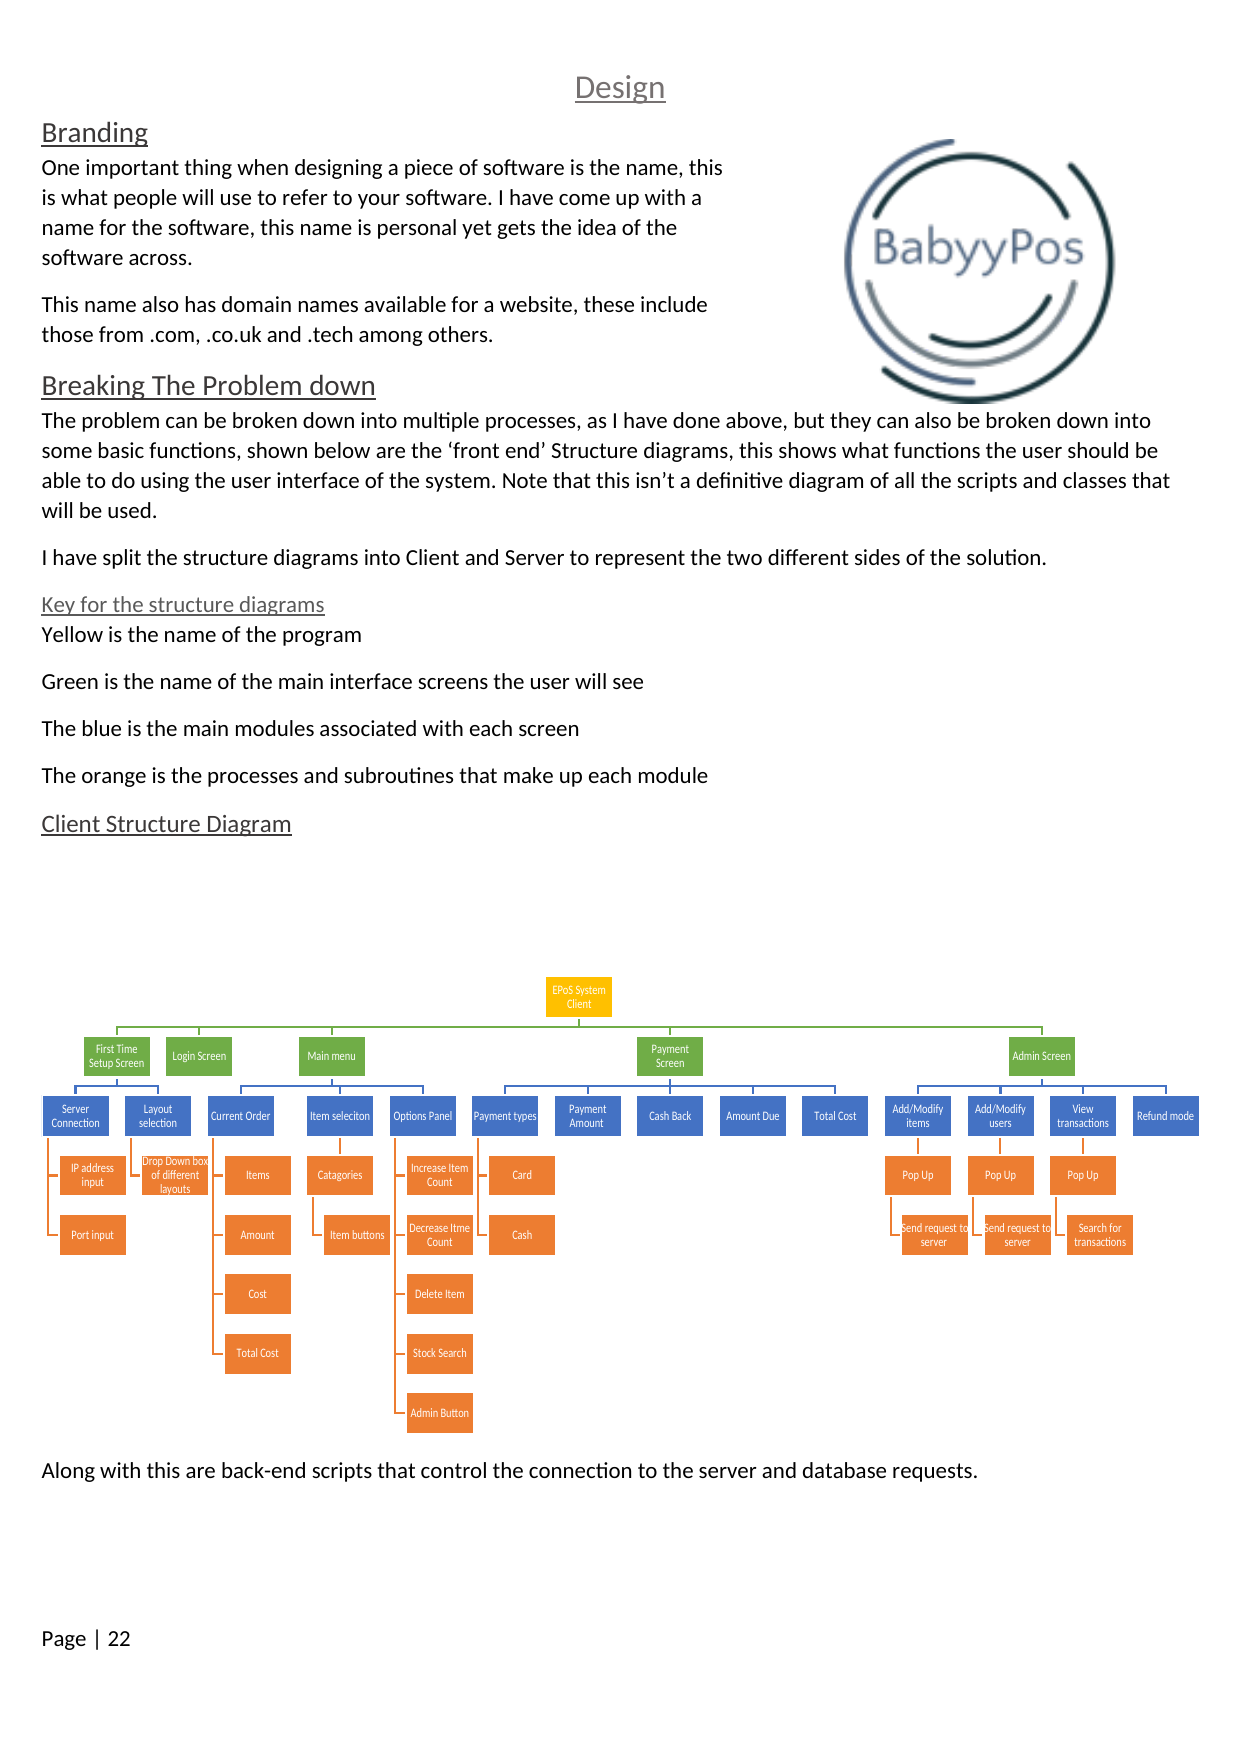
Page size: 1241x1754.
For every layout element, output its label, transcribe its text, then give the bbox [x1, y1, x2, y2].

text The blue is the main modules associated with each screen [41, 714, 1199, 742]
text The orange is the processes and subroutines that make up each module [41, 761, 1199, 789]
subtitle Key for the structure diagrams [41, 590, 1199, 618]
text This name also has domain names available for a website, these include those from .com, .co.uk and .tech among others. [41, 290, 759, 349]
subtitle Design [41, 66, 1199, 107]
text The problem can be broken down into multiple processes, as I have done above, but they can also be broken down into some basic functions, shown below are the ‘front end’ Structure diagrams, this shows what functions the user should be able to do using the user interface of the system. Note that this isn’t a definitive diagram of all the scripts and classes that will be used. [41, 406, 1199, 524]
text I have split the structure diagrams into Client and Server to represent the two different sides of the solution. [41, 543, 1199, 571]
text Green is the name of the main interface screens the user will see [41, 667, 1199, 695]
text One important thing when designing a piece of software is the name, this is what people will use to refer to your software. I have come up with a name for the software, this name is personal yet gets the idea of the software across. [41, 153, 759, 272]
picture [759, 139, 1202, 404]
text Along with this are back-end scripts that control the connection to the server and database requests. [41, 1456, 1199, 1484]
subtitle Client Structure Diagram [41, 808, 1199, 838]
subtitle Branding [41, 114, 1199, 150]
subtitle Breaking The Problem down [41, 367, 759, 403]
text Yellow is the name of the program [41, 621, 1199, 648]
